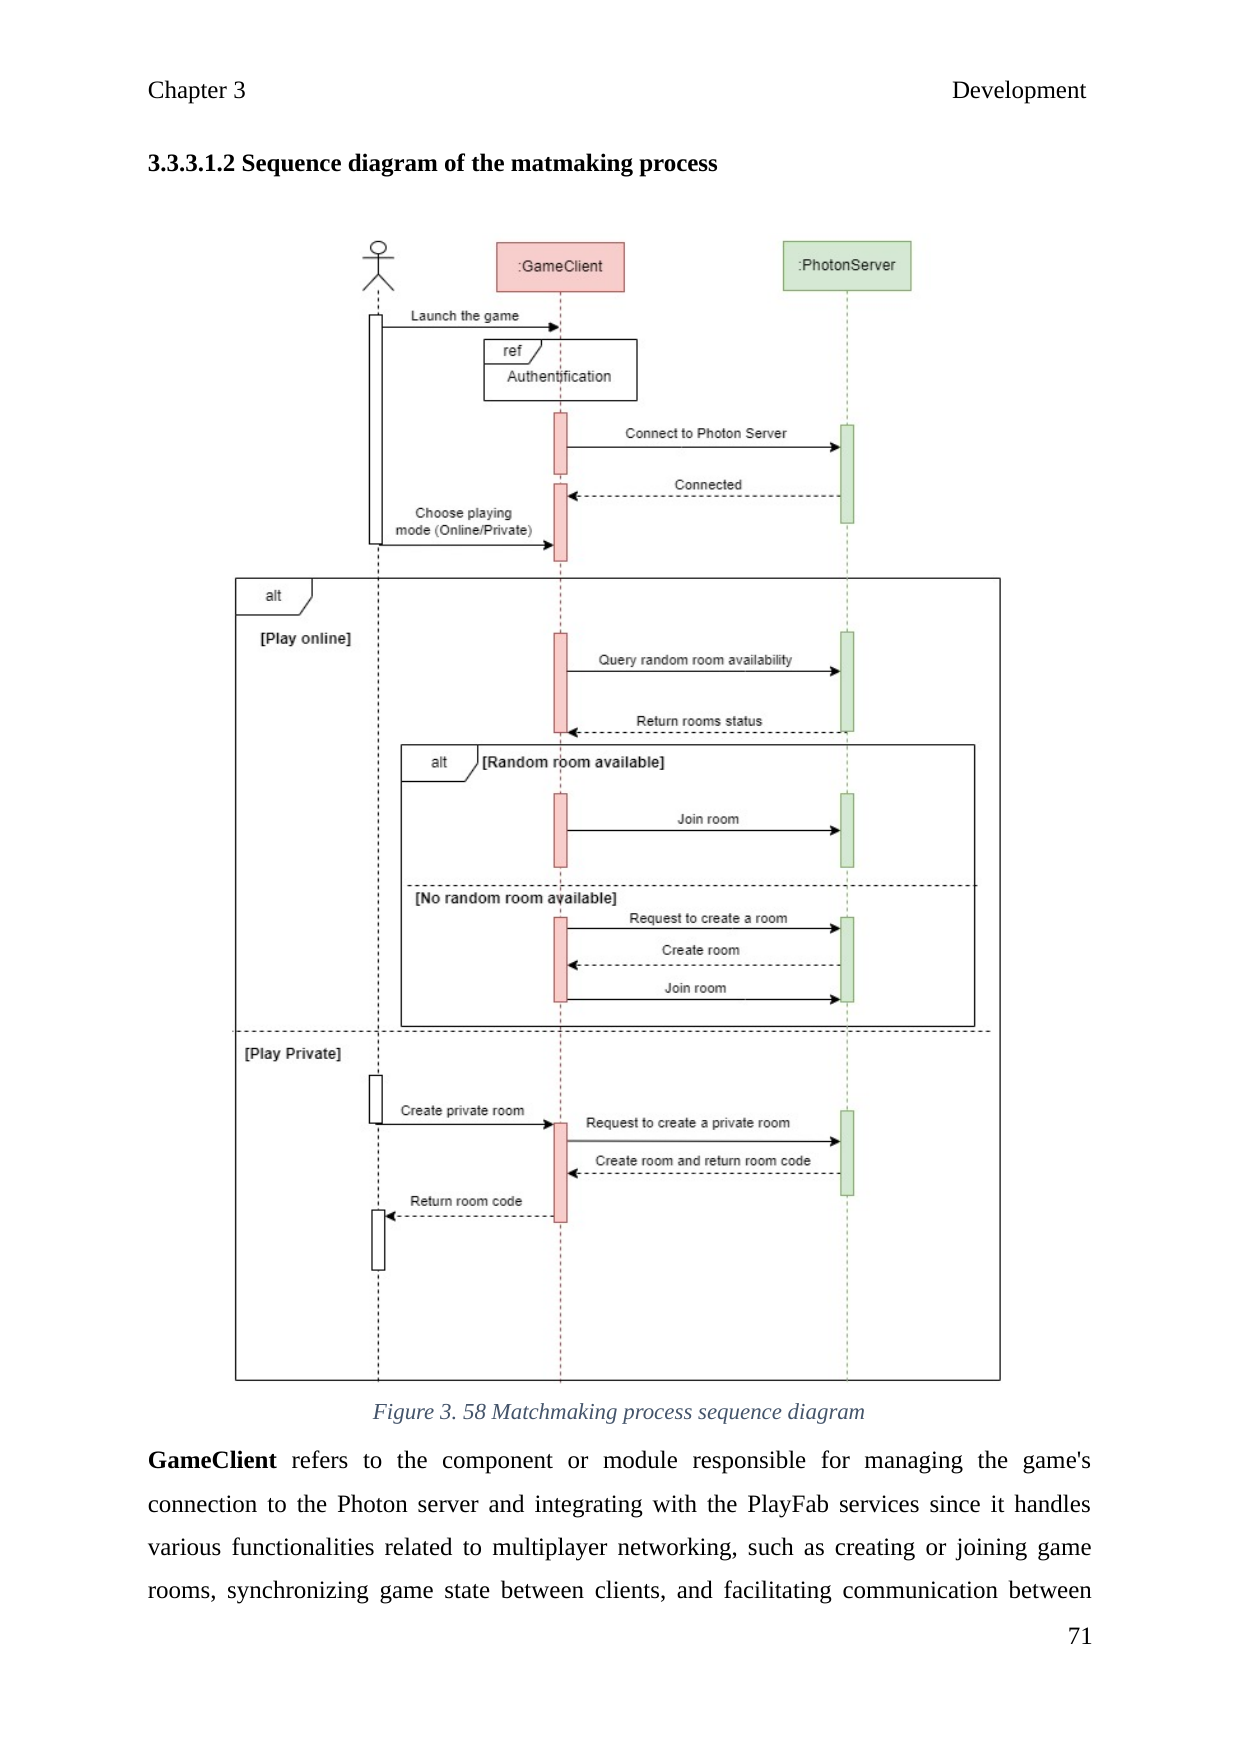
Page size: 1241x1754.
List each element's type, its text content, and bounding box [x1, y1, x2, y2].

subtitle 3.3.3.1.2 Sequence diagram of the matmaking process [148, 148, 1092, 176]
text Figure 3. 58 Matchmaking process sequence diagram [148, 1398, 1092, 1425]
picture [232, 233, 1008, 1384]
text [148, 1446, 1092, 1604]
